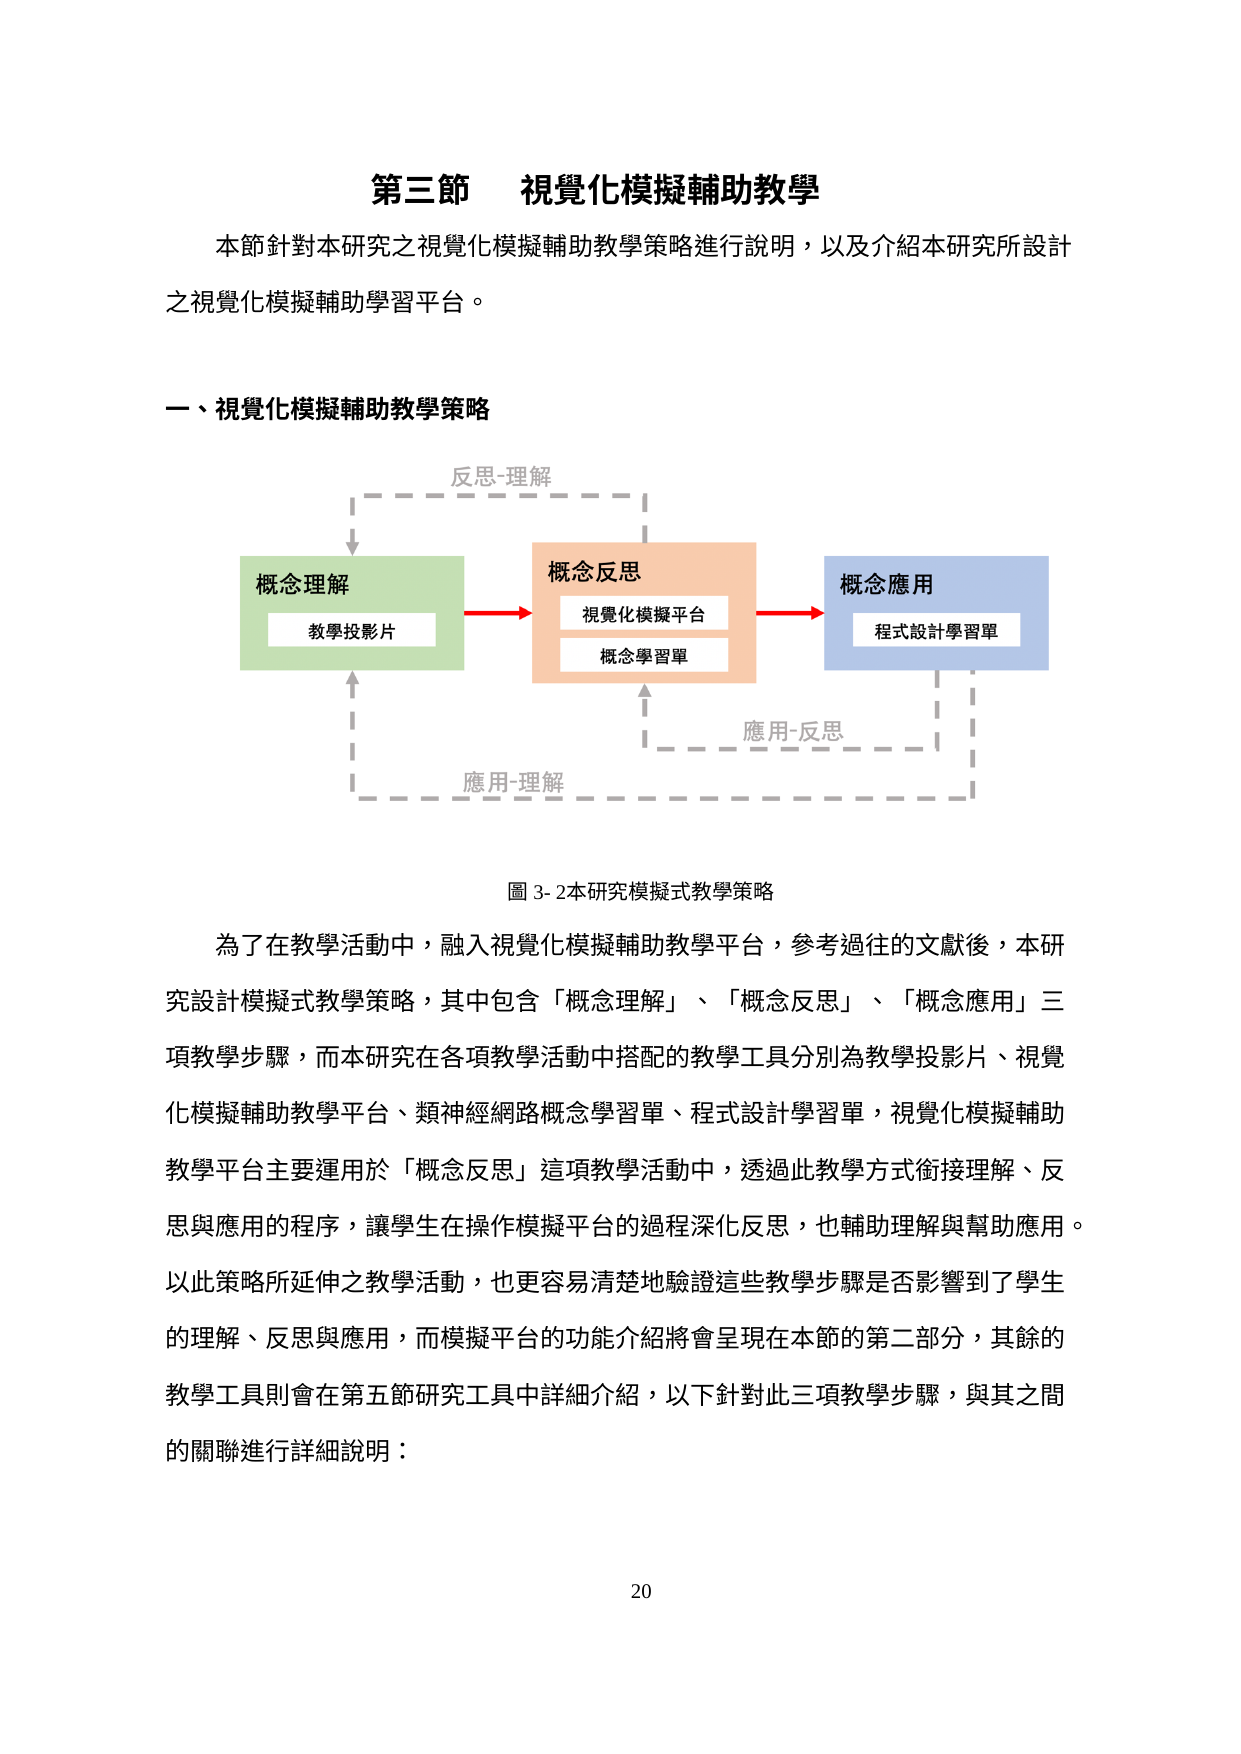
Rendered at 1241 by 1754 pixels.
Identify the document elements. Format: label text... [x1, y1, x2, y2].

text 視覺化模擬輔助教學 [165, 151, 1075, 226]
text 本節針對本研究之視覺化模擬輔助教學策略進行說明，以及介紹本研究所設計之視覺化模擬輔助學習平台。 [165, 226, 1075, 319]
text 一、視覺化模擬輔助教學策略 [165, 389, 1075, 427]
picture [229, 445, 1061, 829]
text 為了在教學活動中，融入視覺化模擬輔助教學平台，參考過往的文獻後，本研究設計模擬式教學策略，其中包含「概念理解」、「概念反思」、「概念應用」三項教學步驟，而本研究在各項教學活動中搭配的教學工具分別為教學投影片、視覺化模擬輔助教學平台、類神經網路概念學習單、程式設計學習單，視覺化模擬輔助教學平台主要運用於「概念反思」這項教學活動中，透過此教學方式銜接理解、反思與應用的程序，讓學生在操作模擬平台的過程深化反思，也輔助理解與幫助應用。以此策略所延伸之教學活動，也更容易清楚地驗證這些教學步驟是否影響到了學生的理解、反思與應用，而模擬平台的功能介紹將會呈現在本節的第二部分，其餘的教學工具則會在第五節研究工具中詳細介紹，以下針對此三項教學步驟，與其之間的關聯進行詳細說明： [165, 924, 1075, 1468]
text 圖 3- 2本研究模擬式教學策略 [165, 872, 1075, 909]
